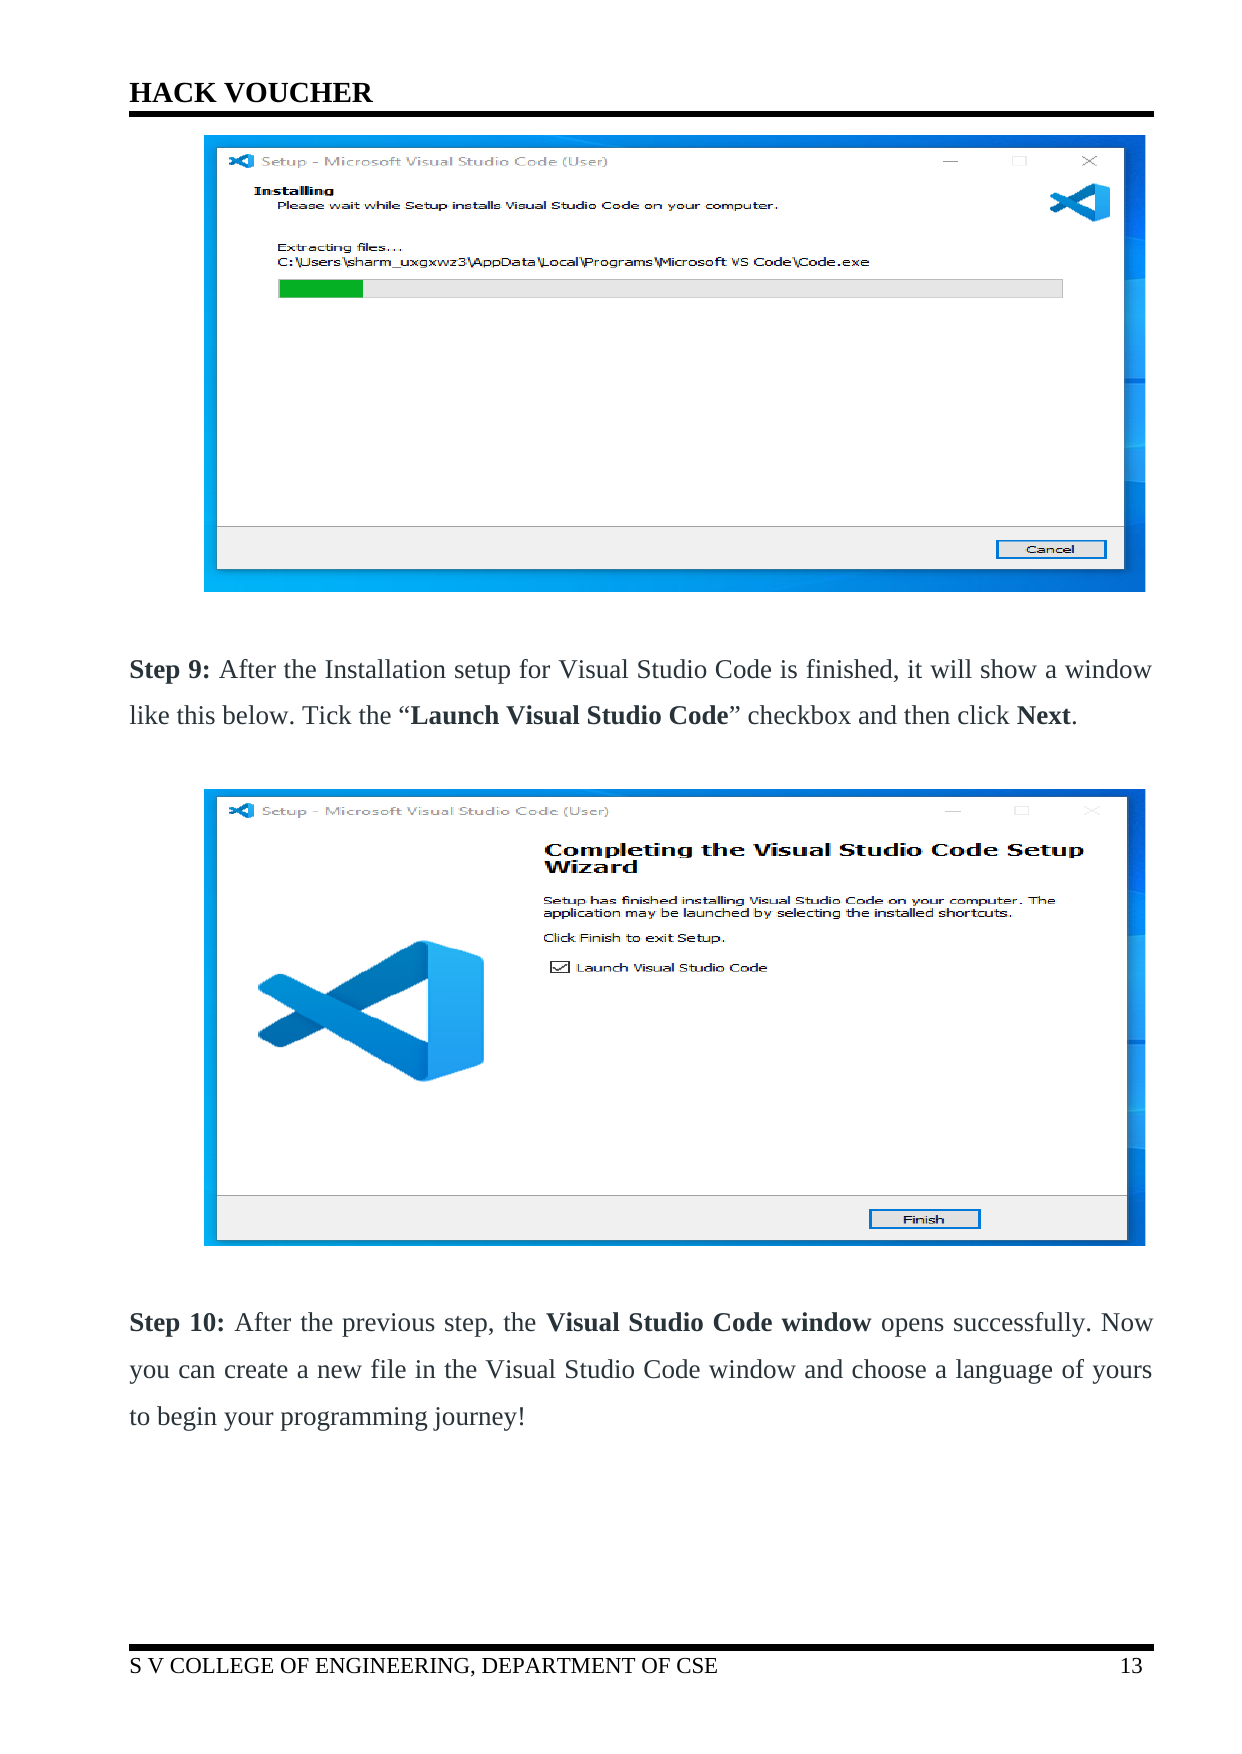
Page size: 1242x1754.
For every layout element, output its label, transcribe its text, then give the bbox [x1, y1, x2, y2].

text Step 10: After the previous step, the Visual Studio Code window opens successfully. Now you can create a new file in the Visual Studio Code window and choose a language of yours to begin your programming journey! [129, 1306, 1154, 1431]
picture [217, 135, 1146, 592]
picture [217, 789, 1146, 1246]
text Step 9: After the Installation setup for Visual Studio Code is finished, it will show a window like this below. Tick the “Launch Visual Studio Code” checkbox and then click Next. [129, 653, 1154, 731]
